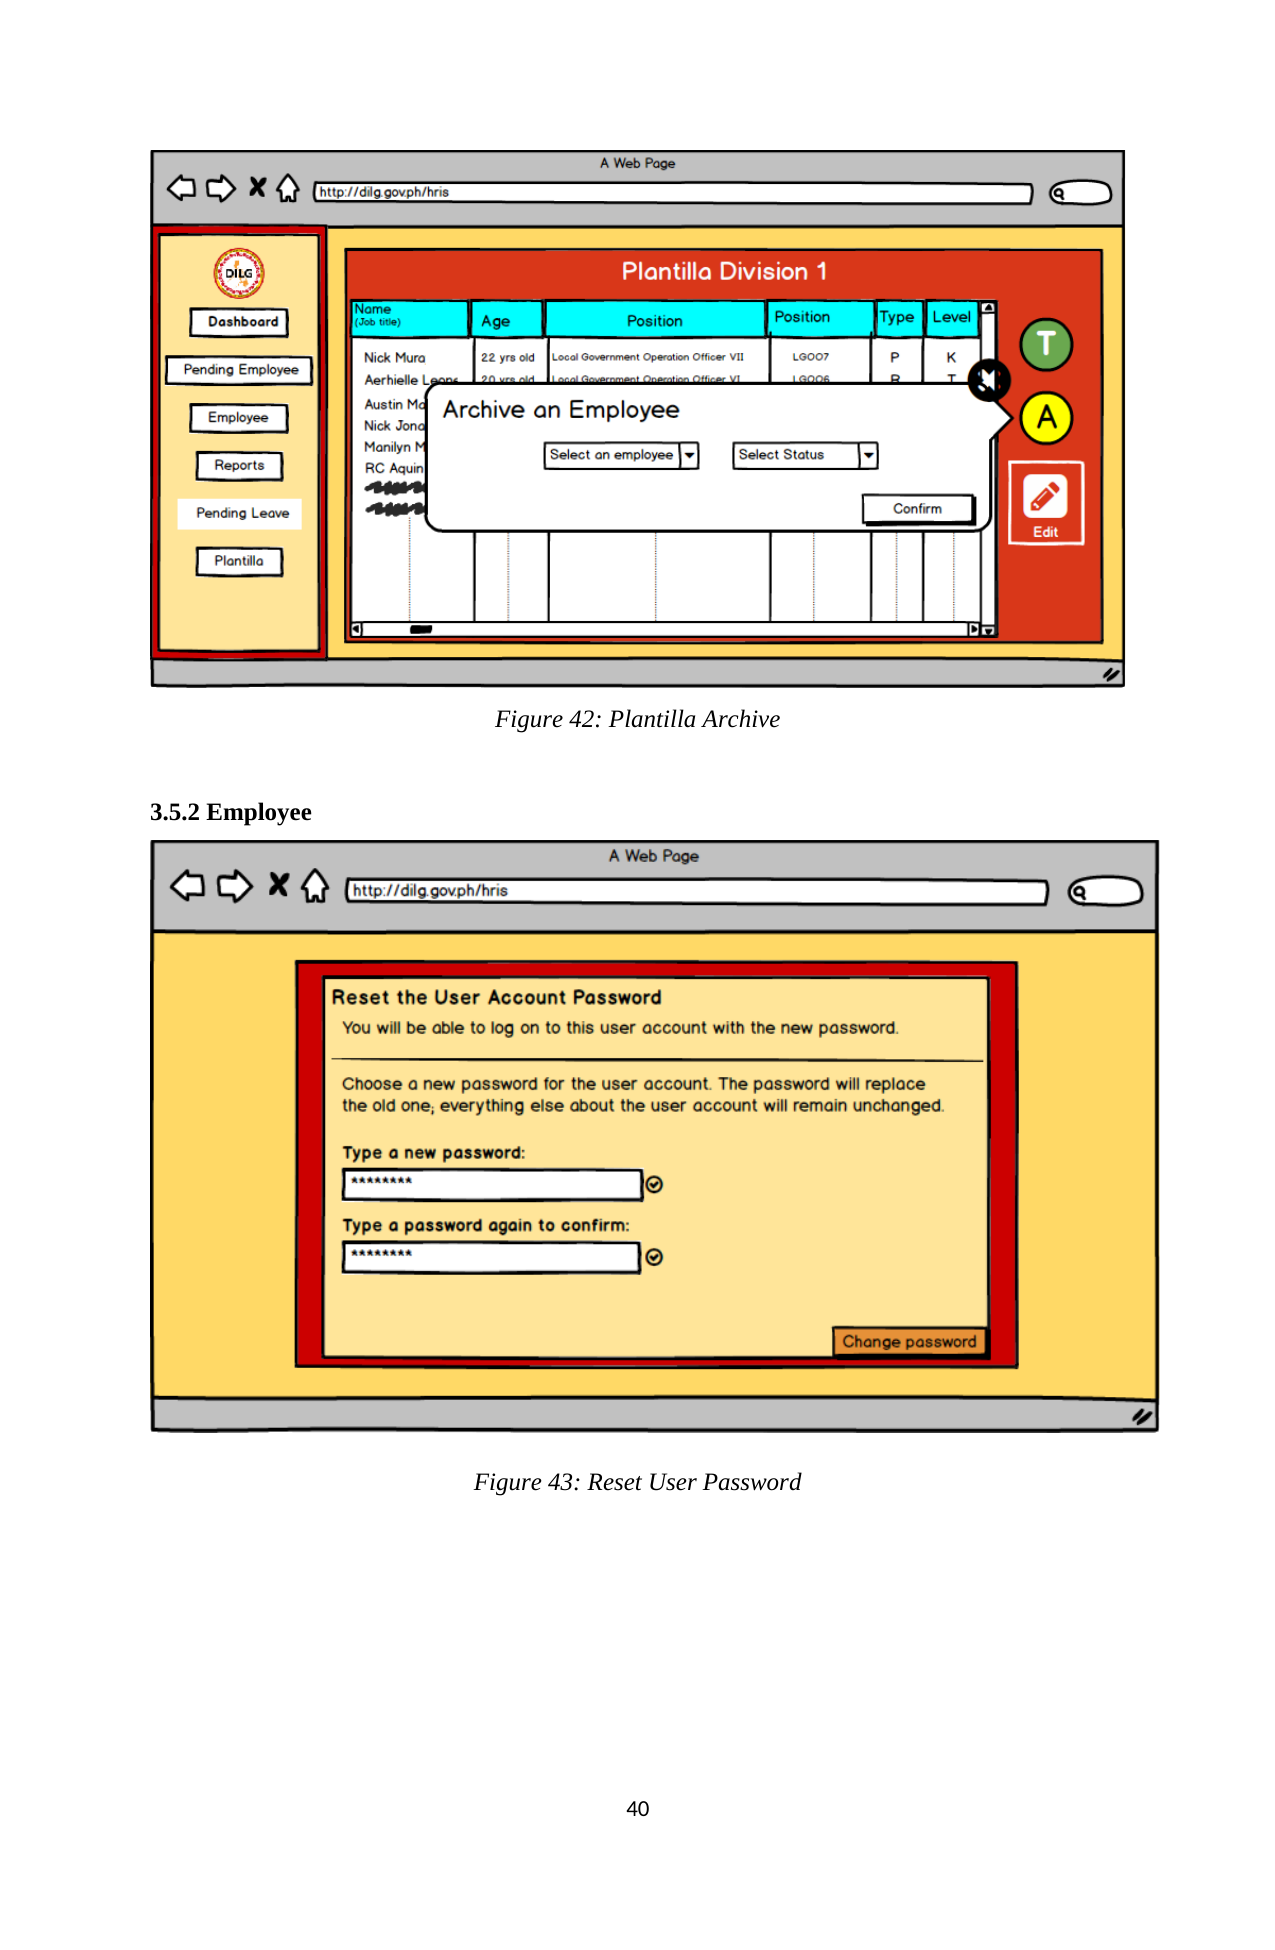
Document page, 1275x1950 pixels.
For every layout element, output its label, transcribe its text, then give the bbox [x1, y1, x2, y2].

text 3.5.2 Employee [150, 797, 1125, 826]
text Figure 43: Reset User Password [150, 1467, 1125, 1496]
picture [150, 840, 1160, 1433]
picture [150, 150, 1125, 688]
text Figure 42: Plantilla Archive [150, 704, 1125, 733]
